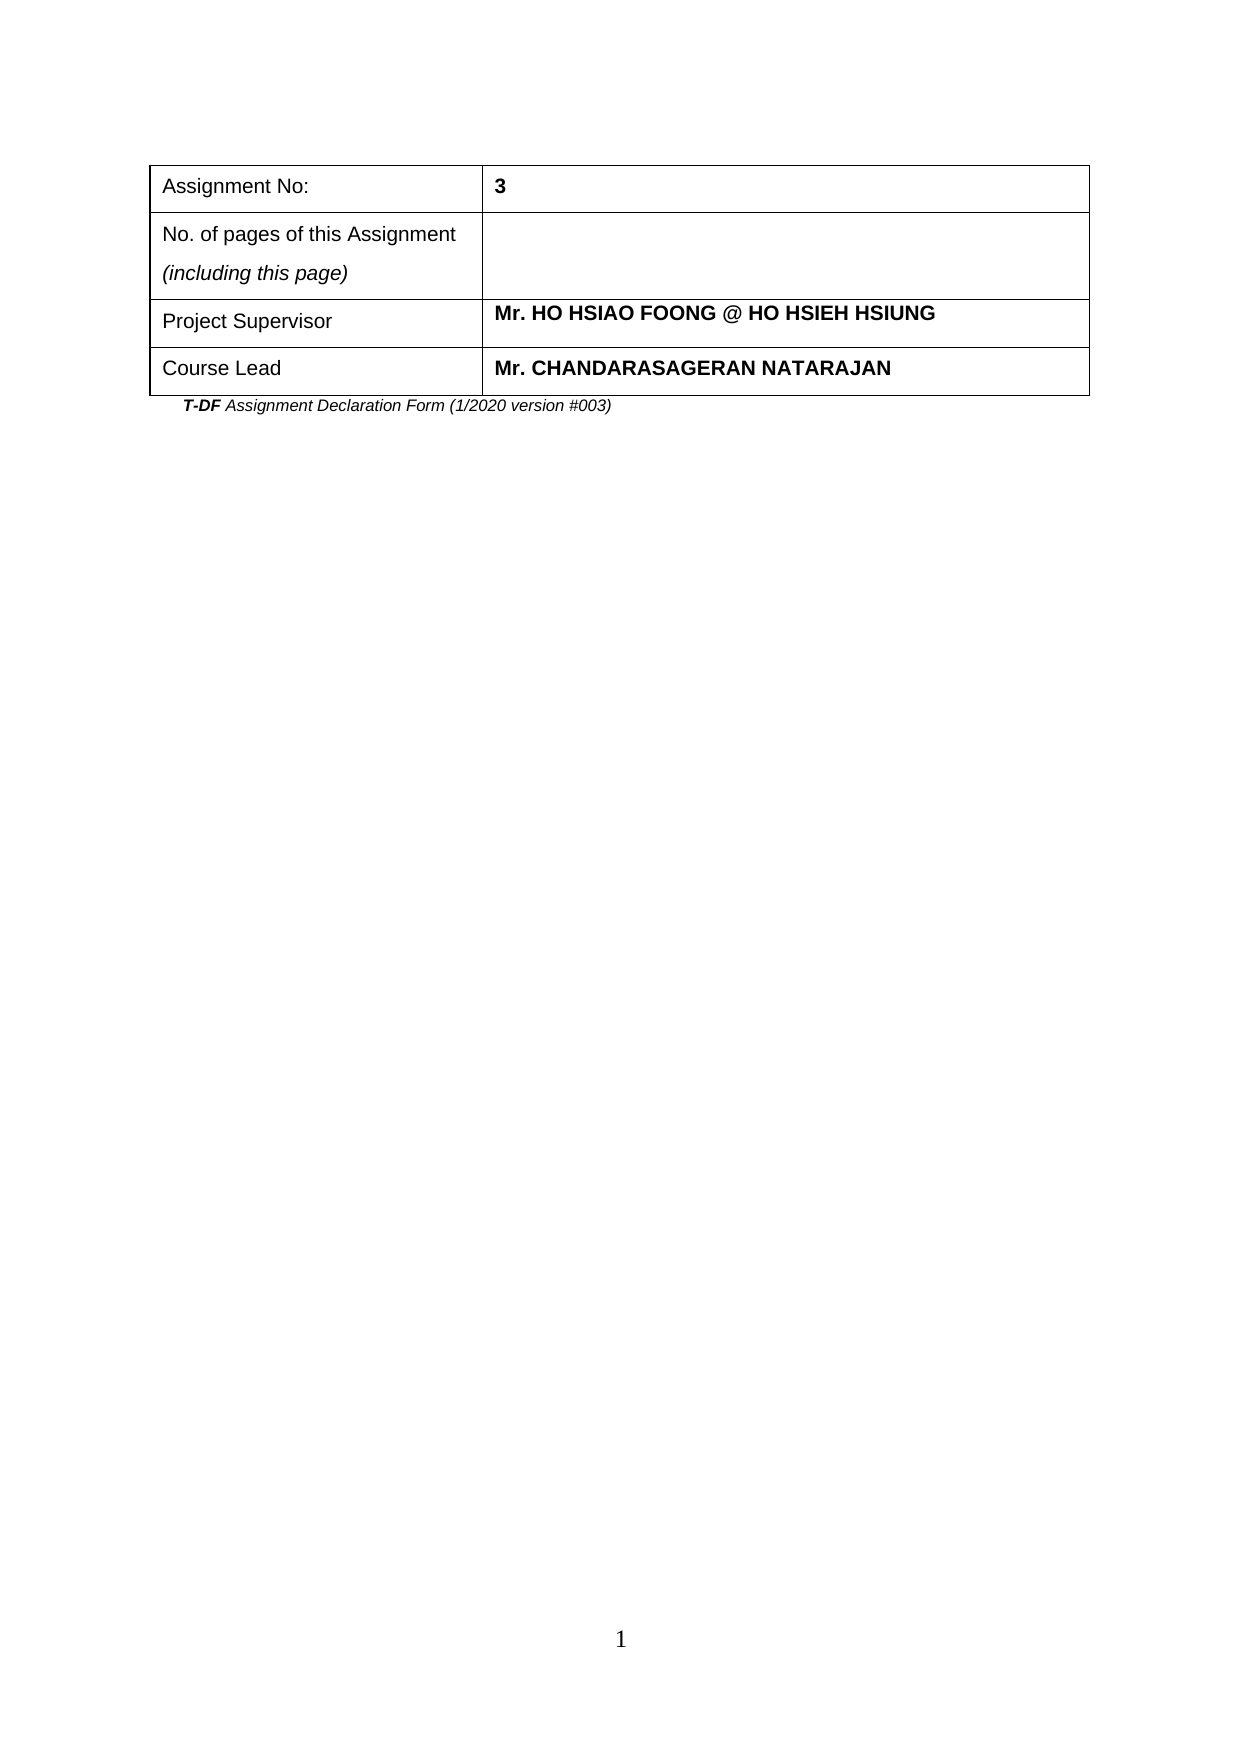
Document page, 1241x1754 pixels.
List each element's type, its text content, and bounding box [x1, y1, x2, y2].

table_cell Mr. HO HSIAO FOONG @ HO HSIEH HSIUNG [483, 300, 1089, 347]
table_cell Assignment No: [151, 166, 482, 212]
table_cell No. of pages of this Assignment (including this page) [151, 213, 482, 299]
table_cell [483, 213, 1089, 299]
table_cell Mr. CHANDARASAGERAN NATARAJAN [483, 348, 1089, 394]
text T-DF Assignment Declaration Form (1/2020 version #003) [183, 396, 1103, 415]
table_cell Project Supervisor [151, 300, 482, 347]
table_cell Course Lead [151, 348, 482, 394]
table_cell 3 [483, 166, 1089, 212]
